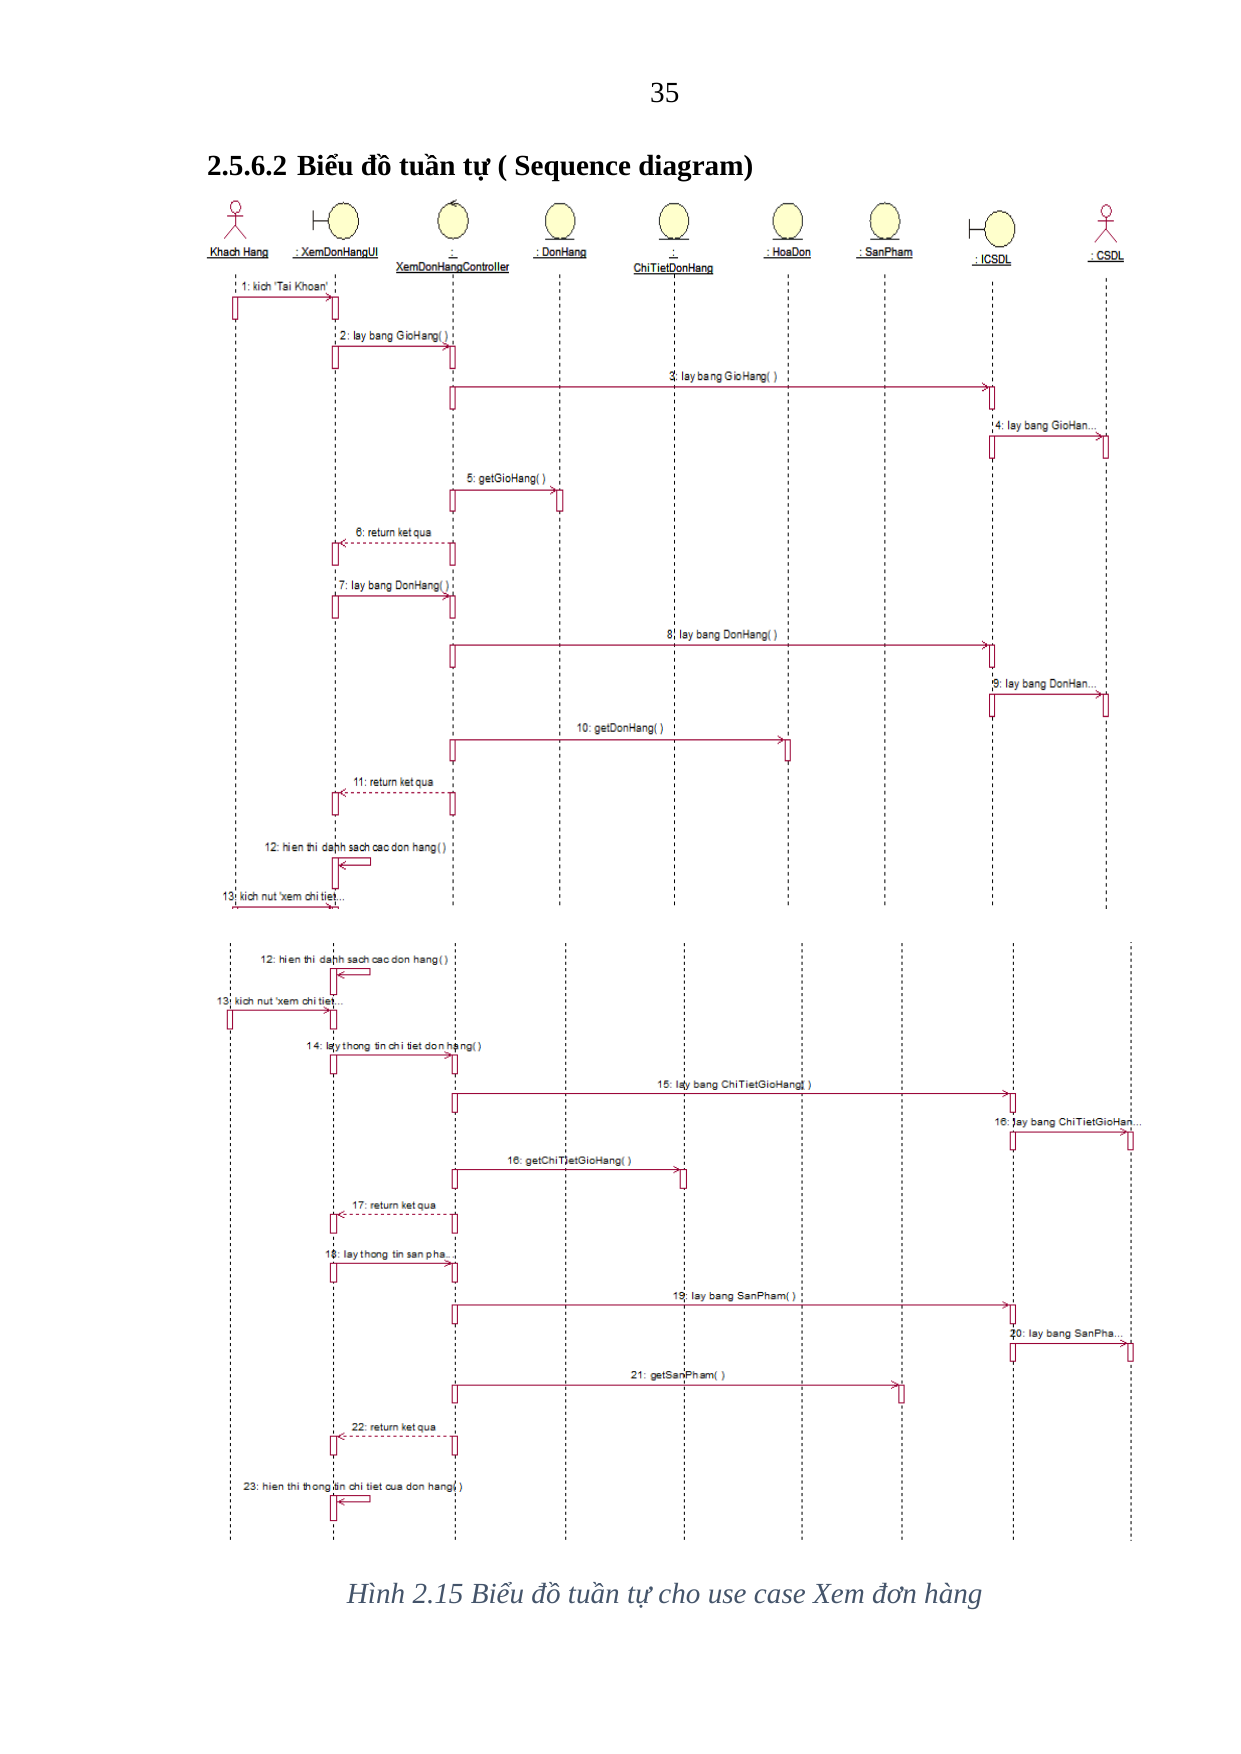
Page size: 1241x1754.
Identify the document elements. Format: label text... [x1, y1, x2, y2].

picture [206, 198, 1140, 909]
subtitle Biểu đồ tuần tự ( Sequence diagram) [207, 148, 1122, 181]
picture [206, 942, 1167, 1543]
